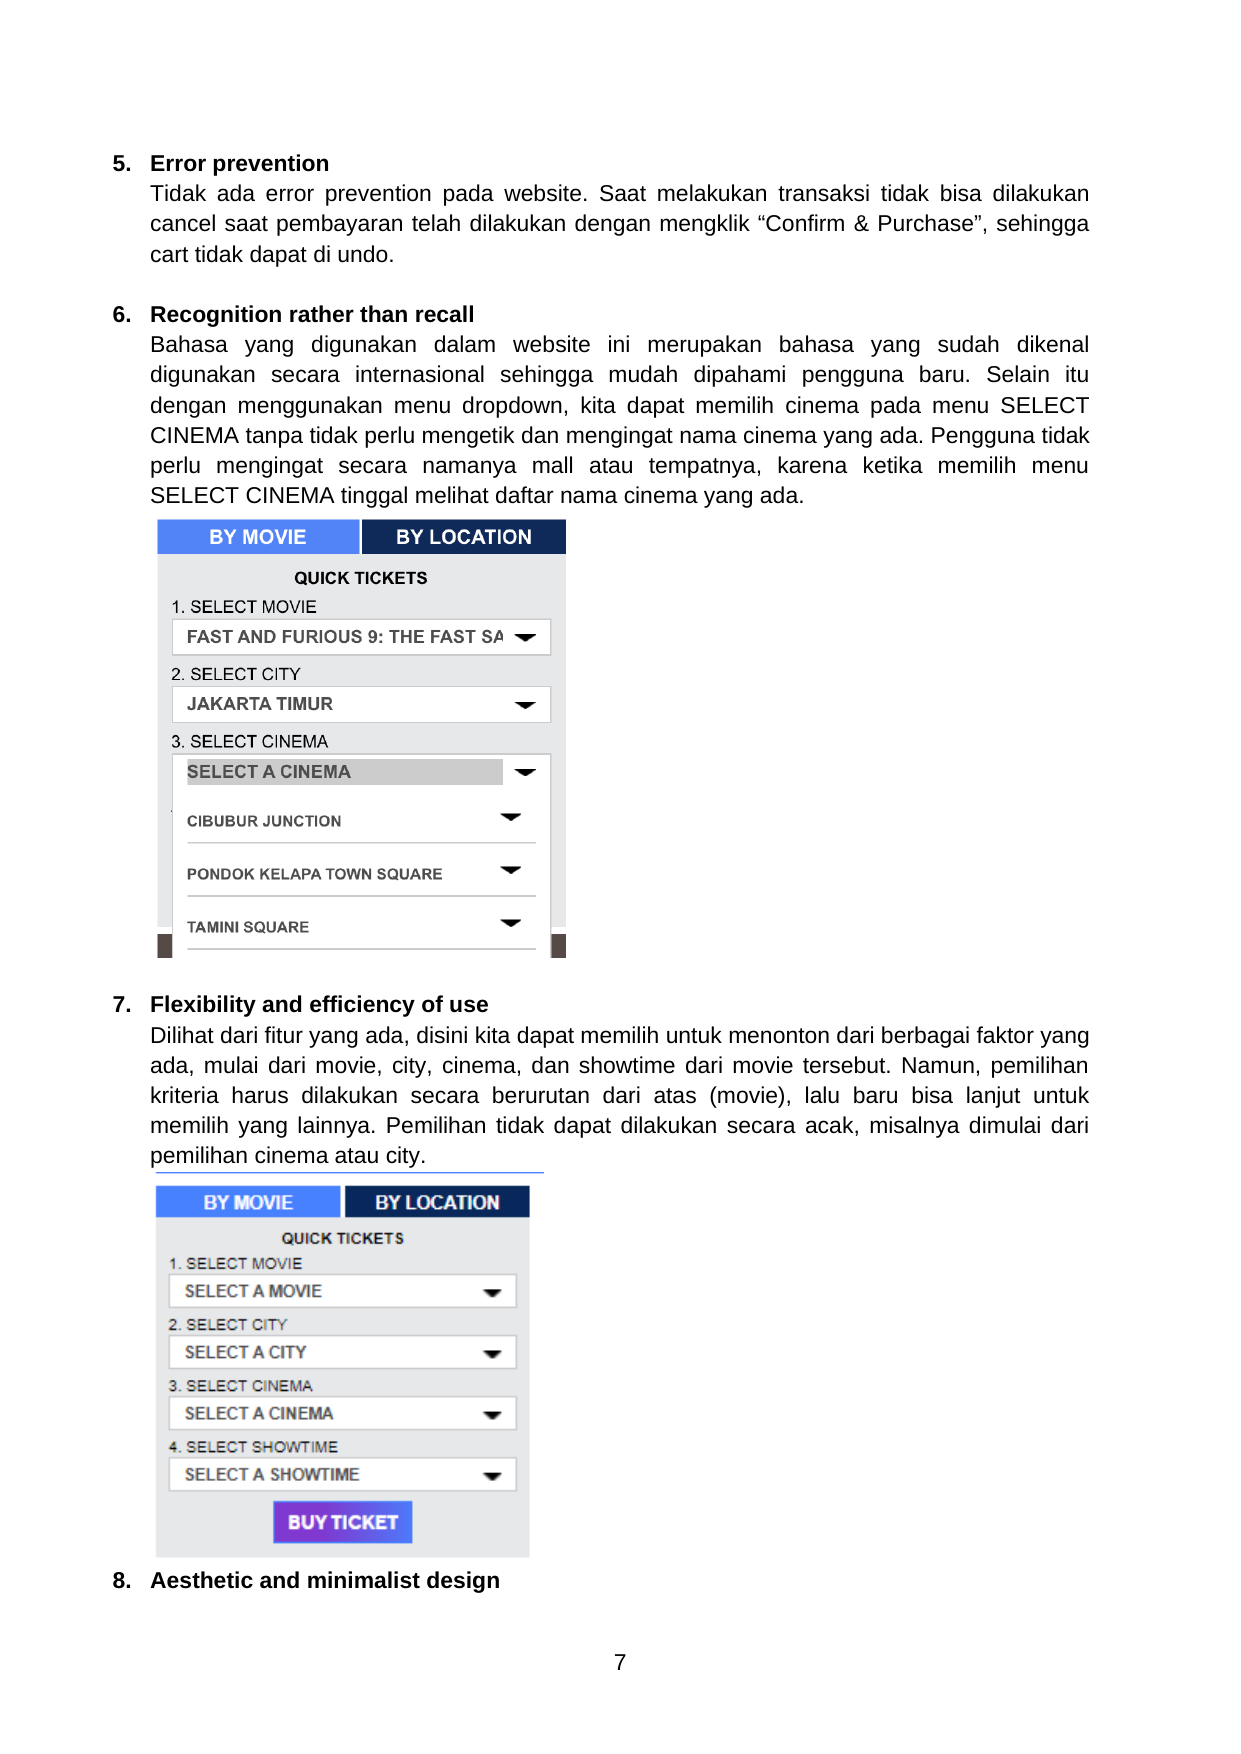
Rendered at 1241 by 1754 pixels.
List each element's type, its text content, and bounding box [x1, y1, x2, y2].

list Error prevention [112, 150, 1090, 176]
picture [150, 1172, 544, 1564]
text Tidak ada error prevention pada website. Saat melakukan transaksi tidak bisa dilakukan cancel saat pembayaran telah dilakukan dengan mengklik “Confirm & Purchase”, sehingga cart tidak dapat di undo. [150, 180, 1090, 267]
list Flexibility and efficiency of use [112, 991, 1090, 1018]
picture [150, 512, 574, 958]
list Aesthetic and minimalist design [112, 1567, 1090, 1593]
text Bahasa yang digunakan dalam website ini merupakan bahasa yang sudah dikenal digunakan secara internasional sehingga mudah dipahami pengguna baru. Selain itu dengan menggunakan menu dropdown, kita dapat memilih cinema pada menu SELECT CINEMA tanpa tidak perlu mengetik dan mengingat nama cinema yang ada. Pengguna tidak perlu mengingat secara namanya mall atau tempatnya, karena ketika memilih menu SELECT CINEMA tinggal melihat daftar nama cinema yang ada. [150, 331, 1090, 509]
text Dilihat dari fitur yang ada, disini kita dapat memilih untuk menonton dari berbagai faktor yang ada, mulai dari movie, city, cinema, dan showtime dari movie tersebut. Namun, pemilihan kriteria harus dilakukan secara berurutan dari atas (movie), lalu baru bisa lanjut untuk memilih yang lainnya. Pemilihan tidak dapat dilakukan secara acak, misalnya dimulai dari pemilihan cinema atau city. [150, 1022, 1090, 1169]
list Recognition rather than recall [112, 301, 1090, 327]
